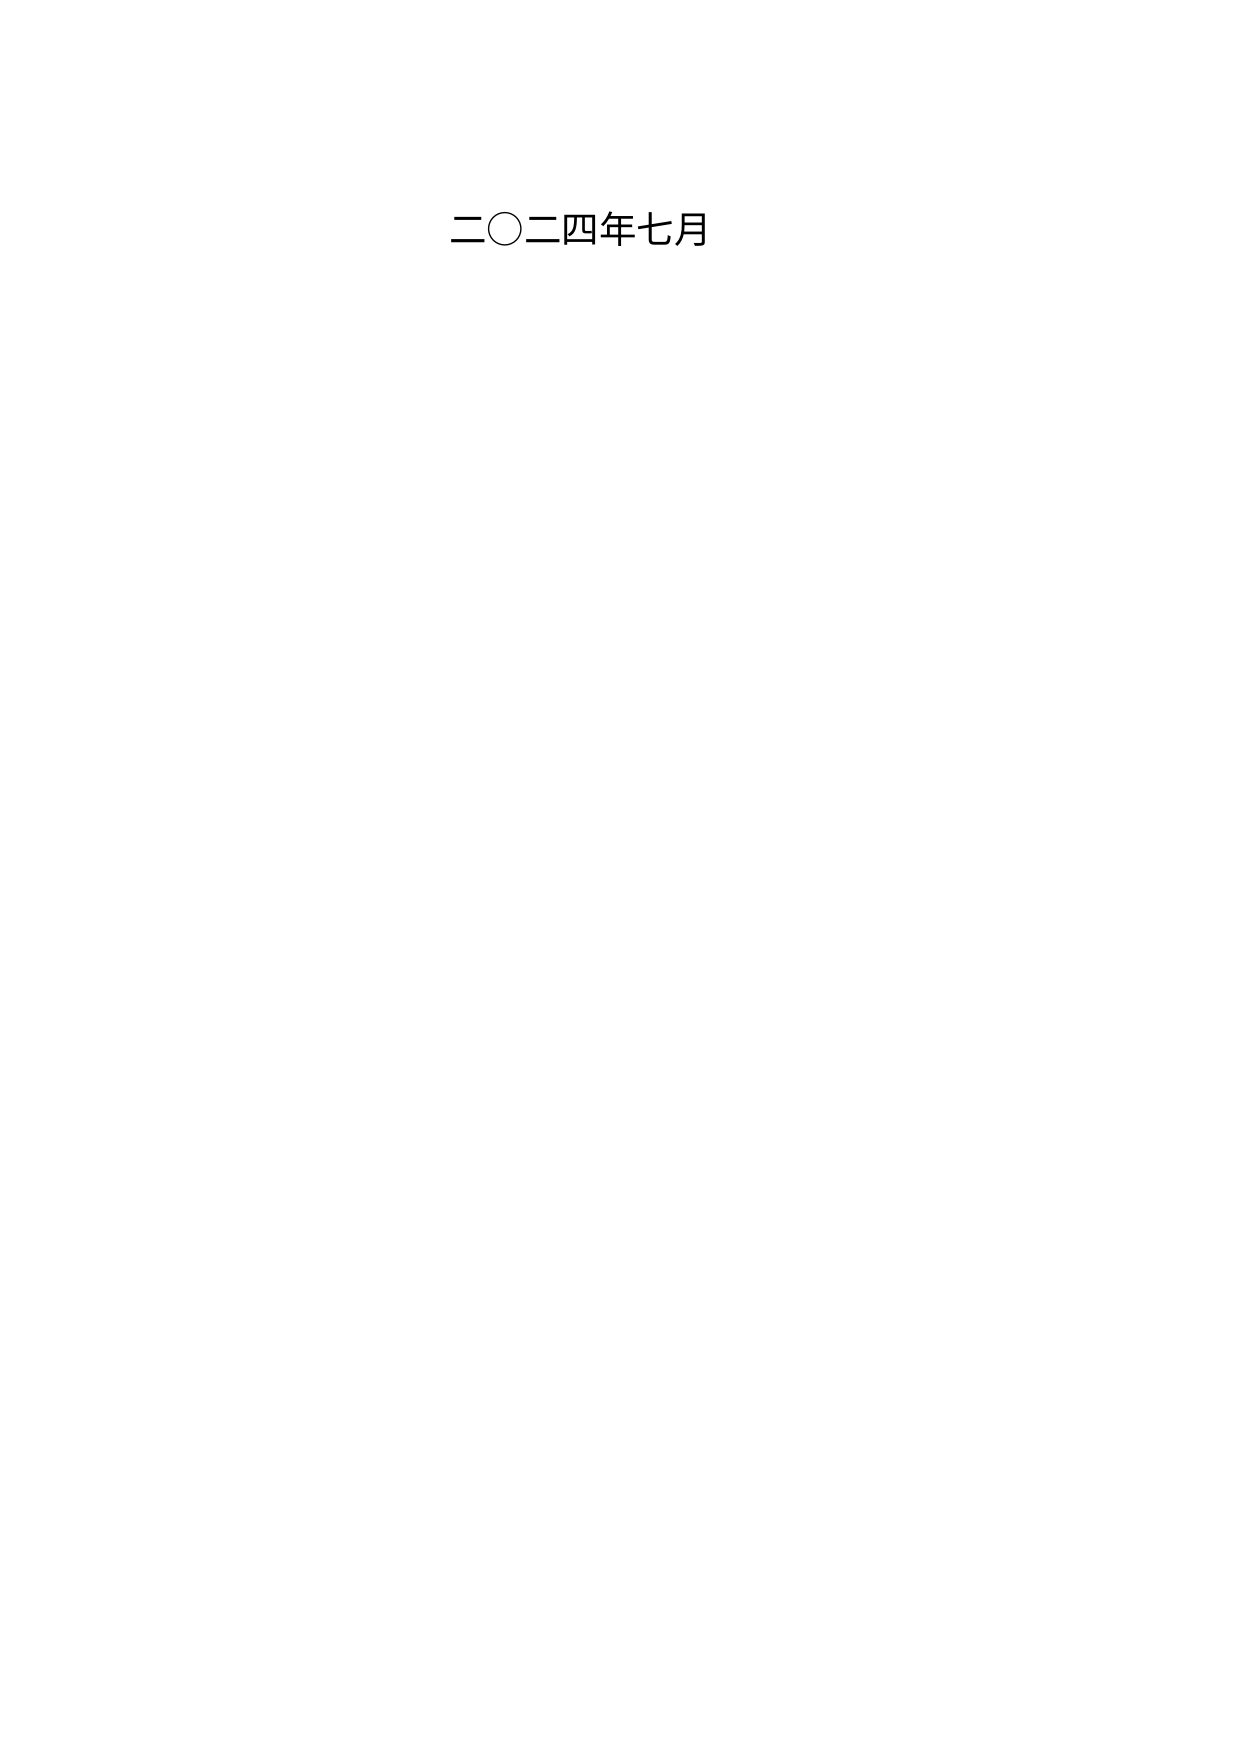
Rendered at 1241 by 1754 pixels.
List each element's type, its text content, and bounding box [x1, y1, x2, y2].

text 二○二四年七月 [237, 194, 1053, 259]
